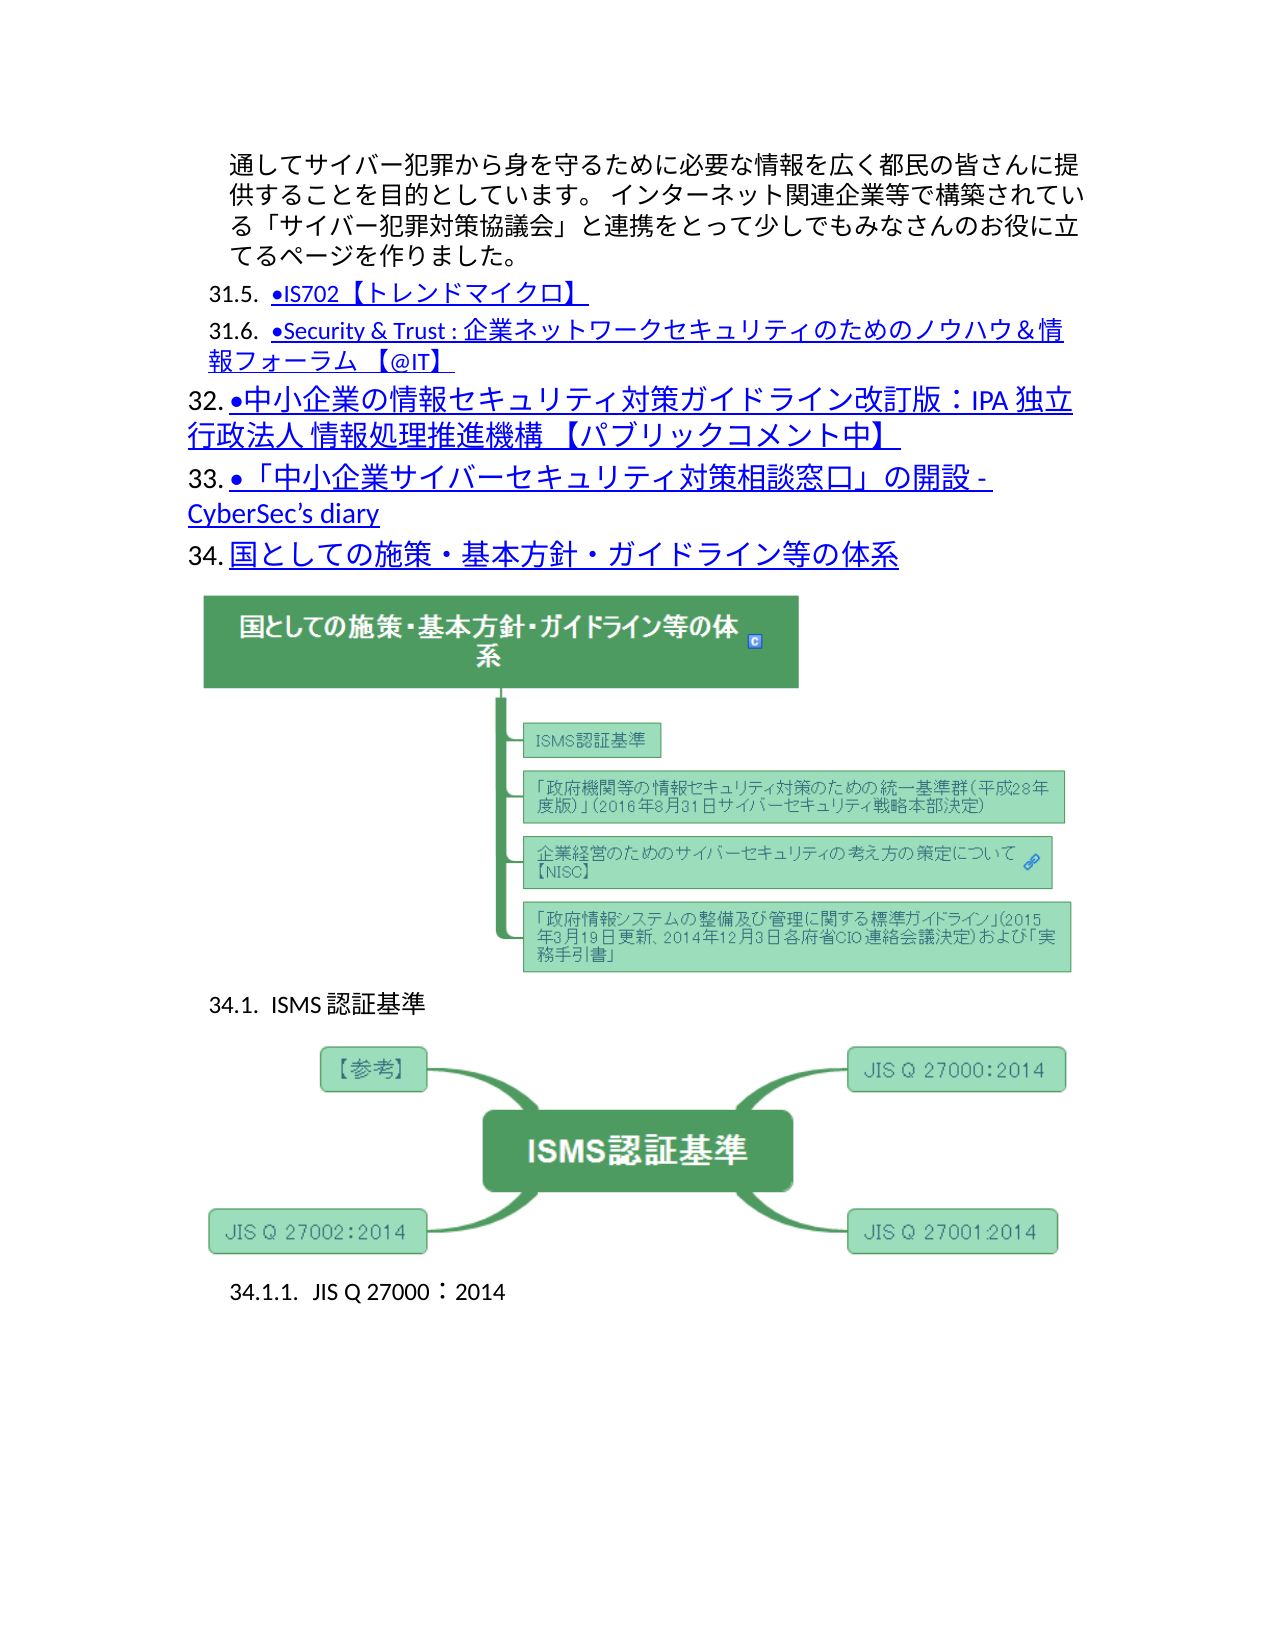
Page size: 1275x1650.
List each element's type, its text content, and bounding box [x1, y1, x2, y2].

subtitle ISMS認証基準 [208, 989, 1087, 1019]
subtitle •「中小企業サイバーセキュリティ対策相談窓口」の開設 - CyberSec’s diary [187, 460, 1087, 531]
subtitle •Security & Trust : 企業ネットワークセキュリティのためのノウハウ＆情報フォーラム 【@IT】 [208, 315, 1087, 376]
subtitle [229, 150, 1087, 272]
subtitle •中小企業の情報セキュリティ対策ガイドライン改訂版：IPA 独立行政法人 情報処理推進機構 【パブリックコメント中】 [187, 382, 1087, 454]
picture [187, 579, 1088, 989]
picture [187, 1025, 1088, 1276]
subtitle JIS Q 27000：2014 [229, 1276, 1087, 1306]
subtitle 国としての施策・基本方針・ガイドライン等の体系 [187, 537, 1087, 573]
subtitle •IS702【トレンドマイクロ】 [208, 278, 1087, 309]
